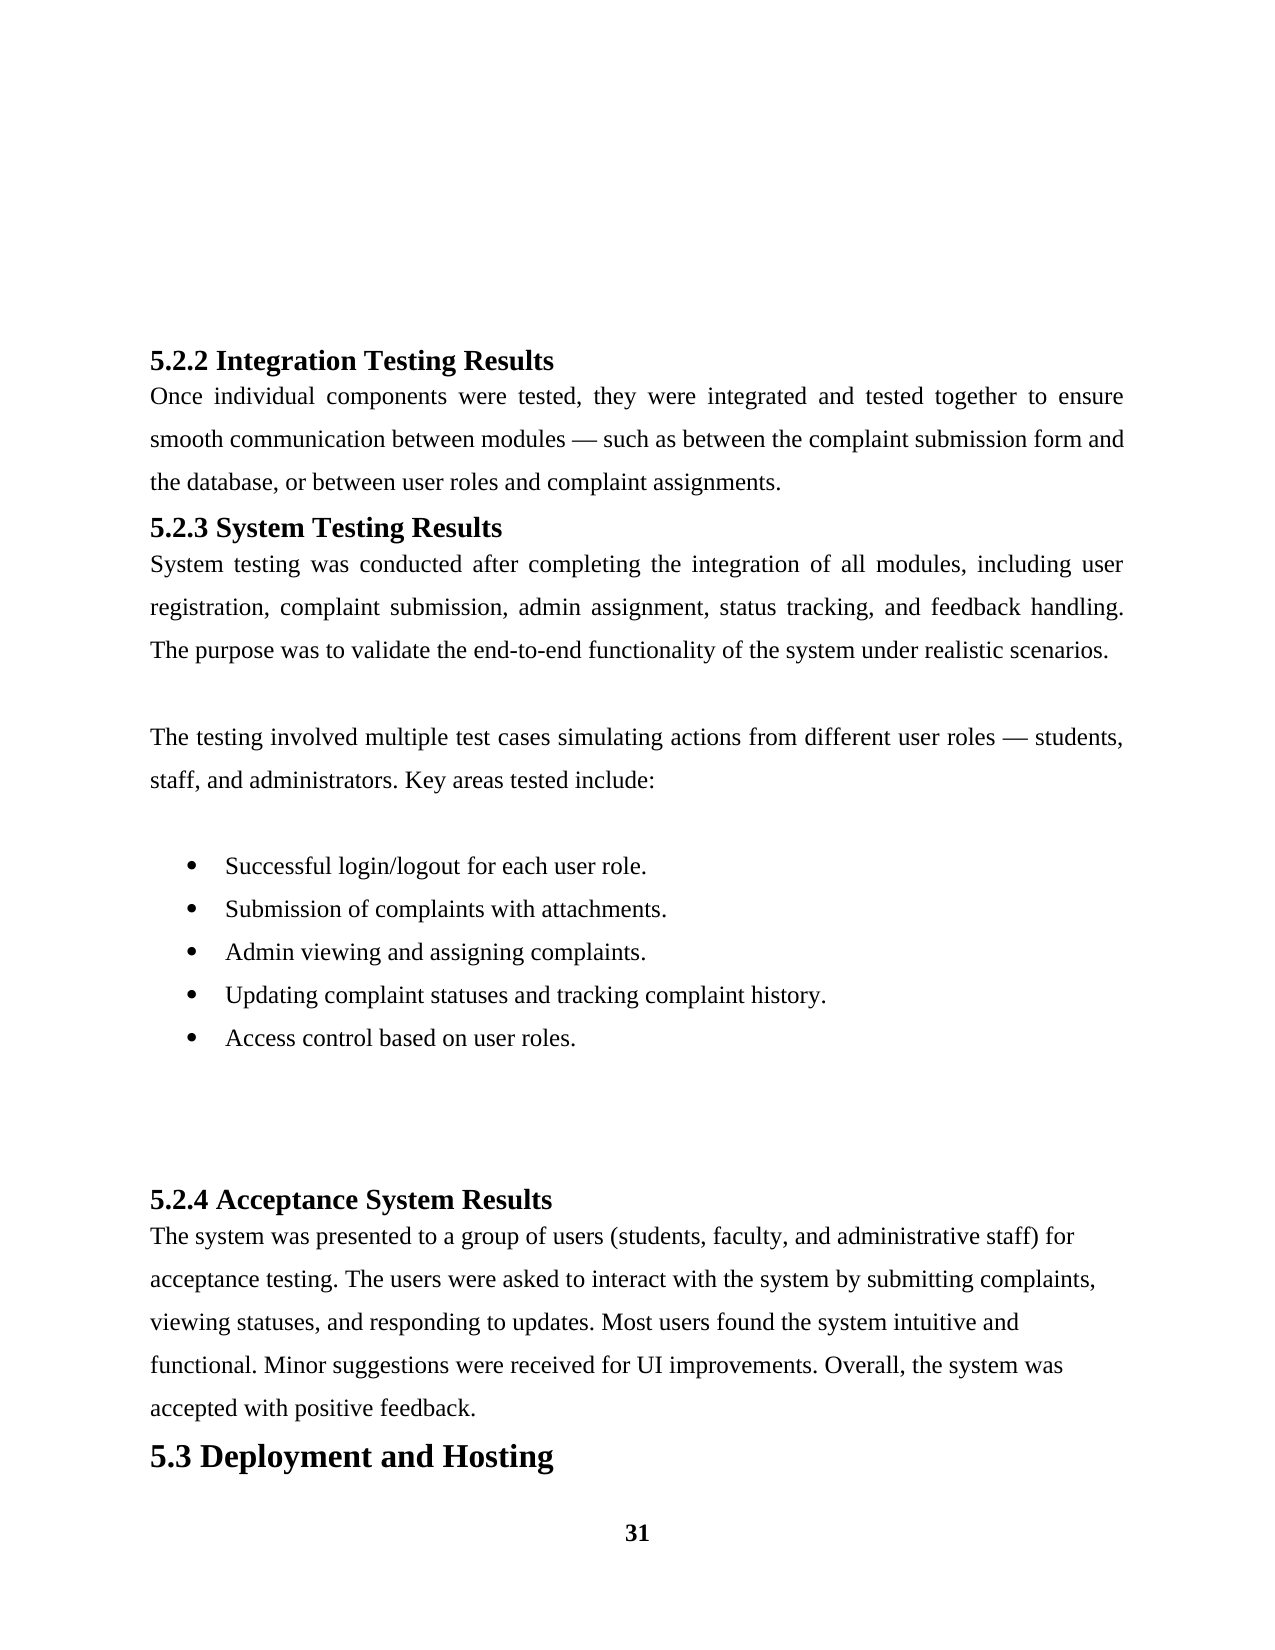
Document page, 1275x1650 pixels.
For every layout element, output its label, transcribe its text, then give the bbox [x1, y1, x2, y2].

text System testing was conducted after completing the integration of all modules, including user registration, complaint submission, admin assignment, status tracking, and feedback handling. The purpose was to validate the end-to-end functionality of the system under realistic scenarios. [150, 549, 1125, 664]
text The testing involved multiple test cases simulating actions from different user roles — students, staff, and administrators. Key areas tested include: [150, 722, 1125, 793]
text 5.2.3 System Testing Results [150, 511, 1125, 544]
list Admin viewing and assigning complaints. [187, 937, 1125, 966]
text Once individual components were tested, they were integrated and tested together to ensure smooth communication between modules — such as between the complaint submission form and the database, or between user roles and complaint assignments. [150, 381, 1125, 496]
text 5.2.4 Acceptance System Results [150, 1182, 1125, 1216]
list Successful login/logout for each user role. [187, 851, 1125, 880]
list Updating complaint statuses and tracking complaint history. [187, 980, 1125, 1009]
text 5.3 Deployment and Hosting [150, 1436, 1125, 1475]
list Access control based on user roles. [187, 1023, 1125, 1052]
list Submission of complaints with attachments. [187, 894, 1125, 923]
text 5.2.2 Integration Testing Results [150, 343, 1125, 376]
text The system was presented to a group of users (students, faculty, and administrative staff) for acceptance testing. The users were asked to interact with the system by submitting complaints, viewing statuses, and responding to updates. Most users found the system intuitive and functional. Minor suggestions were received for UI improvements. Overall, the system was accepted with positive feedback. [150, 1221, 1125, 1422]
